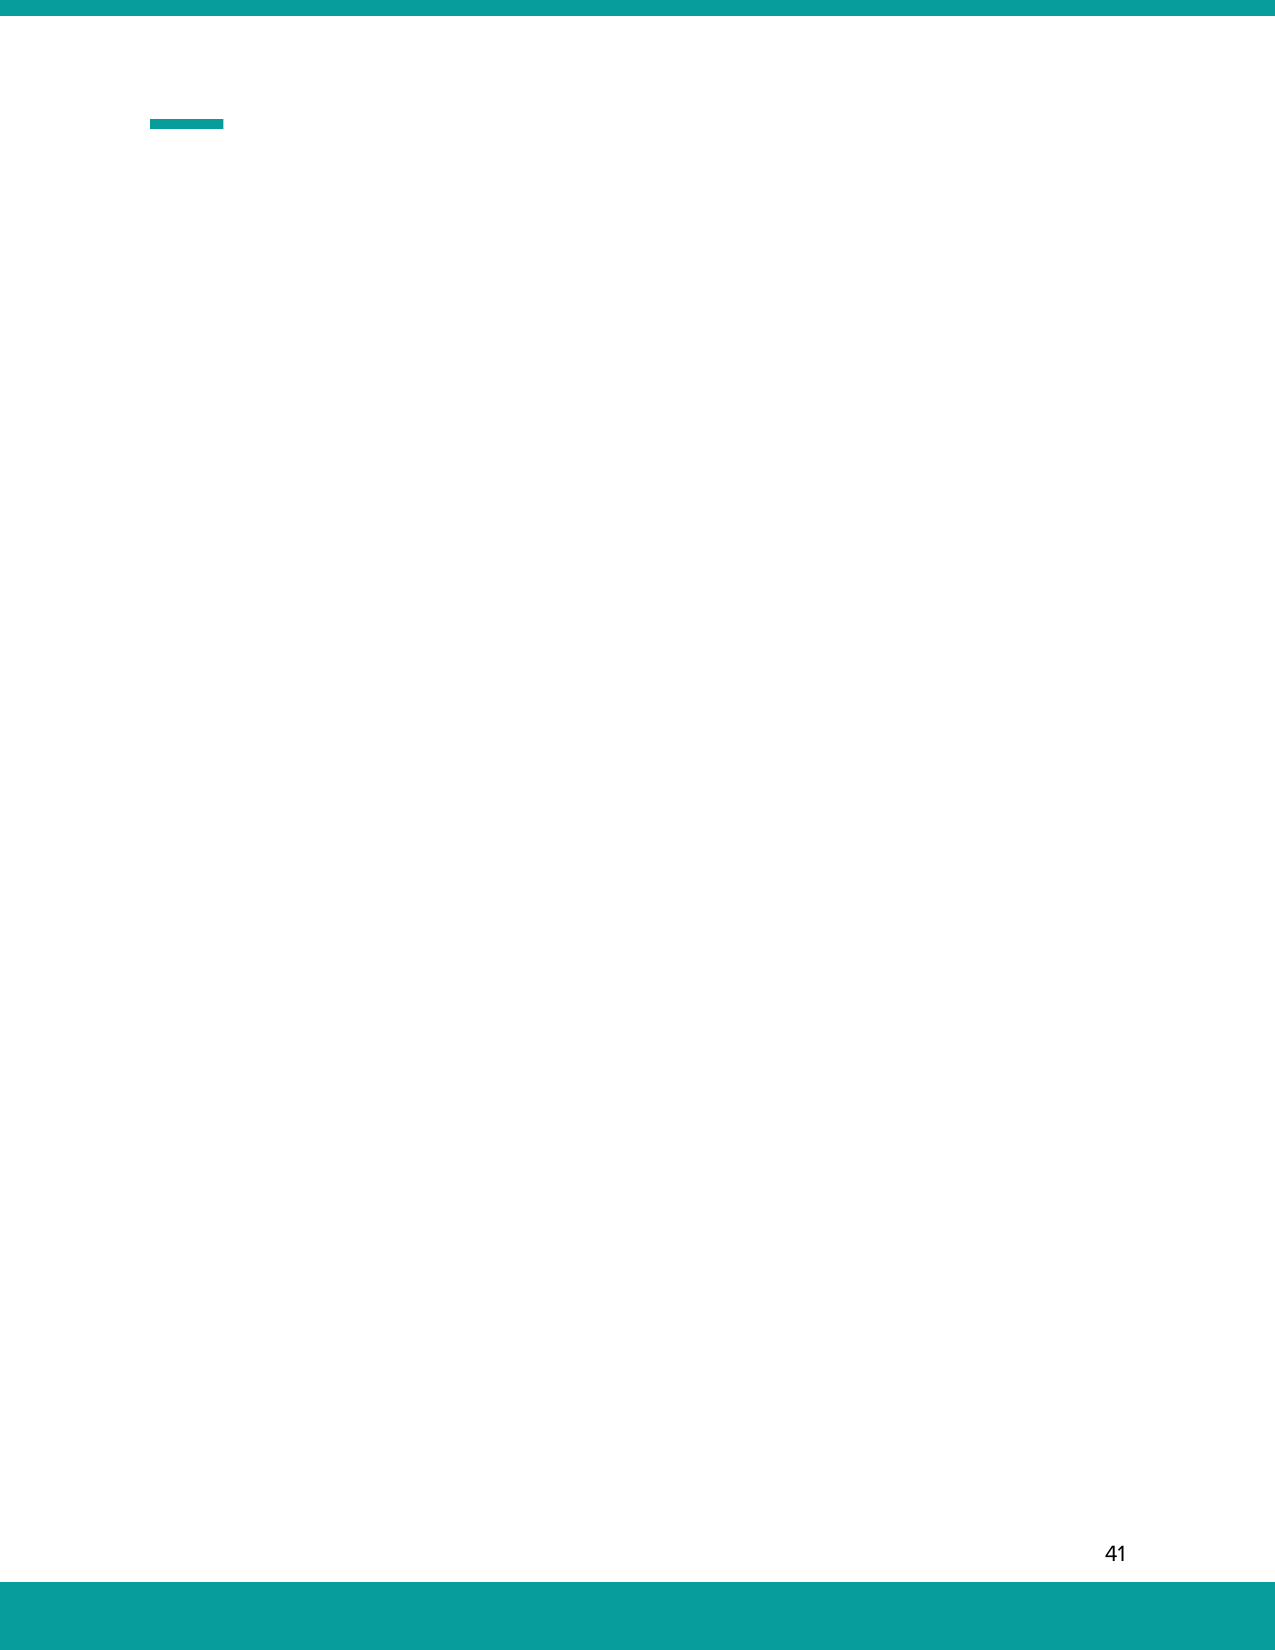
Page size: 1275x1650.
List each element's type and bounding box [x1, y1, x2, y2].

picture [150, 119, 224, 129]
picture [0, 0, 1275, 16]
picture [0, 1582, 1275, 1650]
